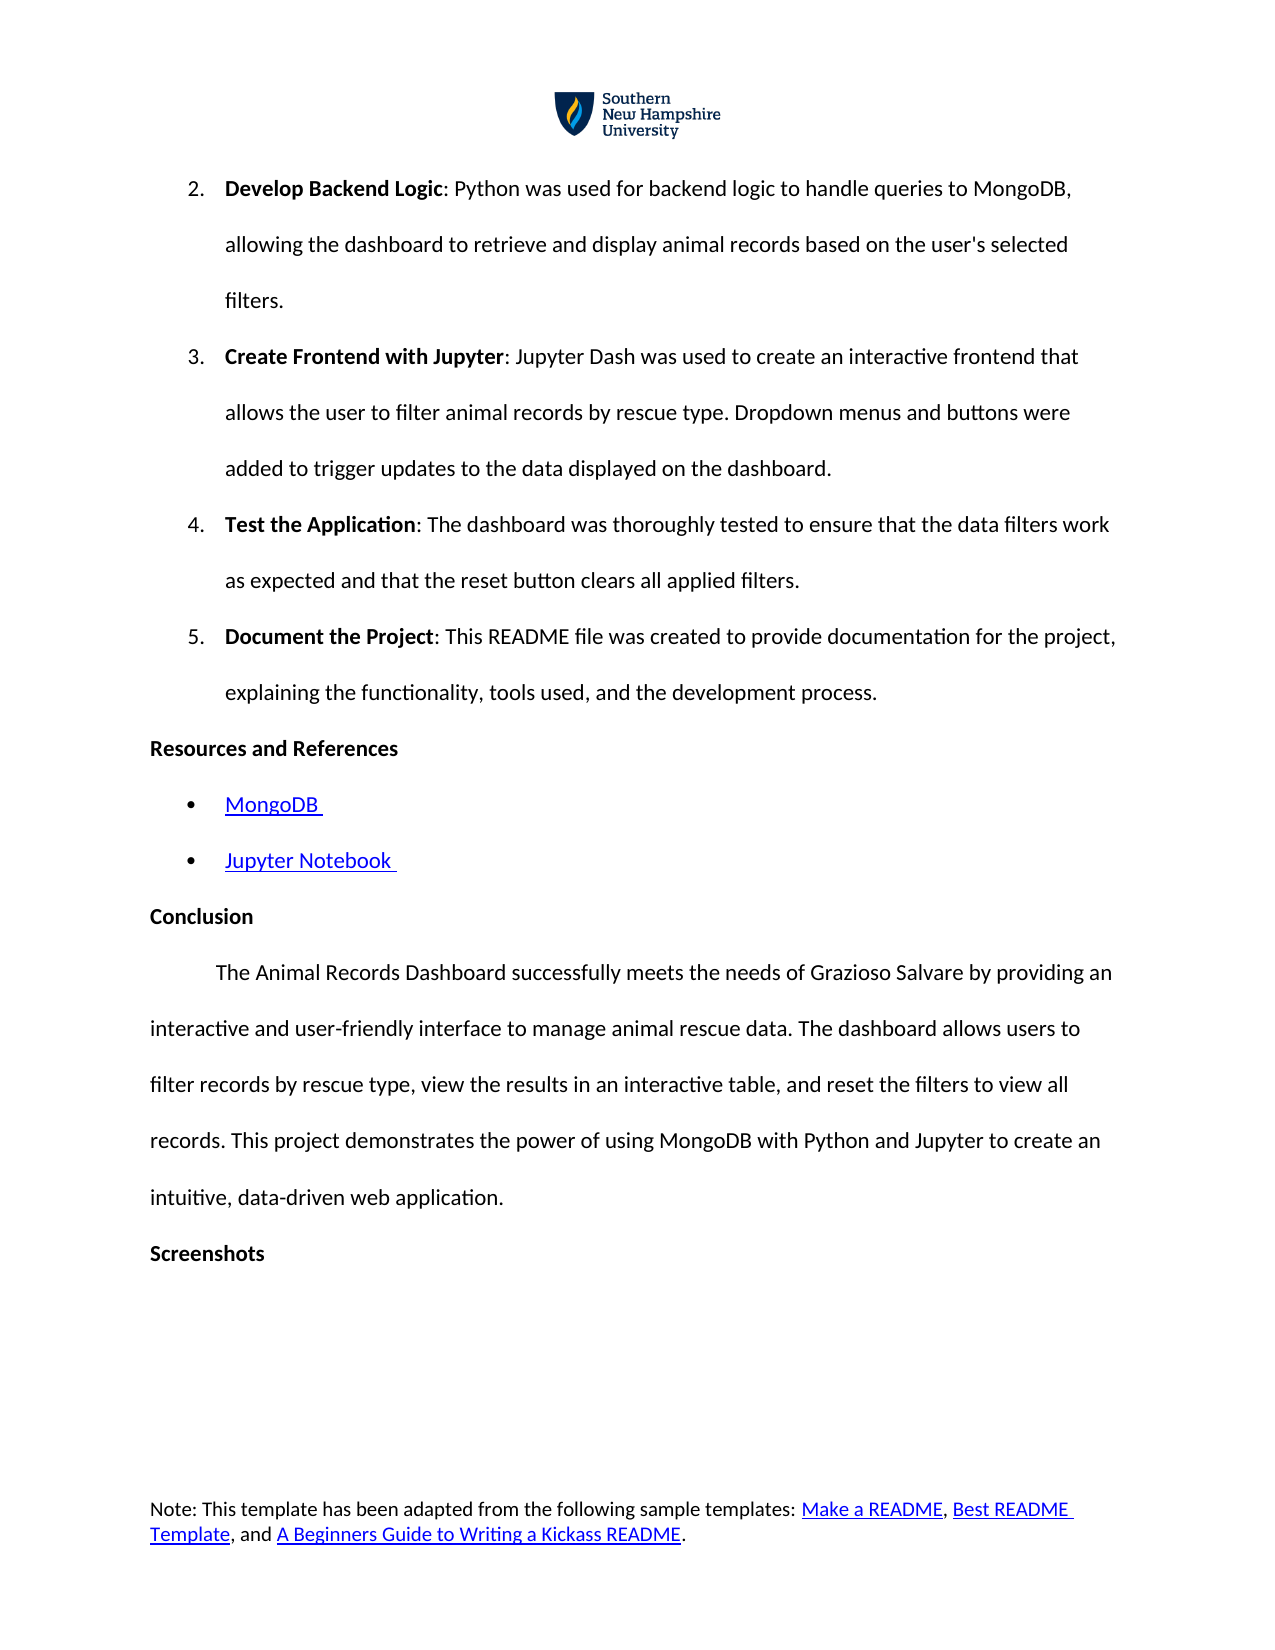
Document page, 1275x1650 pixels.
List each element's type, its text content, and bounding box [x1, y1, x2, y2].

list Develop Backend Logic: Python was used for backend logic to handle queries to MongoDB, allowing the dashboard to retrieve and display animal records based on the user's selected filters. [187, 174, 1125, 314]
list MongoDB [187, 790, 1125, 818]
list Jupyter Notebook [187, 846, 1125, 874]
list Test the Application: The dashboard was thoroughly tested to ensure that the data filters work as expected and that the reset button clears all applied filters. [187, 510, 1125, 594]
text Conclusion [150, 902, 1125, 931]
text Resources and References [150, 734, 1125, 762]
subtitle Screenshots [150, 1239, 1125, 1267]
list Create Frontend with Jupyter: Jupyter Dash was used to create an interactive frontend that allows the user to filter animal records by rescue type. Dropdown menus and buttons were added to trigger updates to the data displayed on the dashboard. [187, 342, 1125, 482]
picture [546, 75, 729, 154]
list Document the Project: This README file was created to provide documentation for the project, explaining the functionality, tools used, and the development process. [187, 622, 1125, 706]
text The Animal Records Dashboard successfully meets the needs of Grazioso Salvare by providing an interactive and user-friendly interface to manage animal rescue data. The dashboard allows users to filter records by rescue type, view the results in an interactive table, and reset the filters to view all records. This project demonstrates the power of using MongoDB with Python and Jupyter to create an intuitive, data-driven web application. [150, 958, 1125, 1211]
